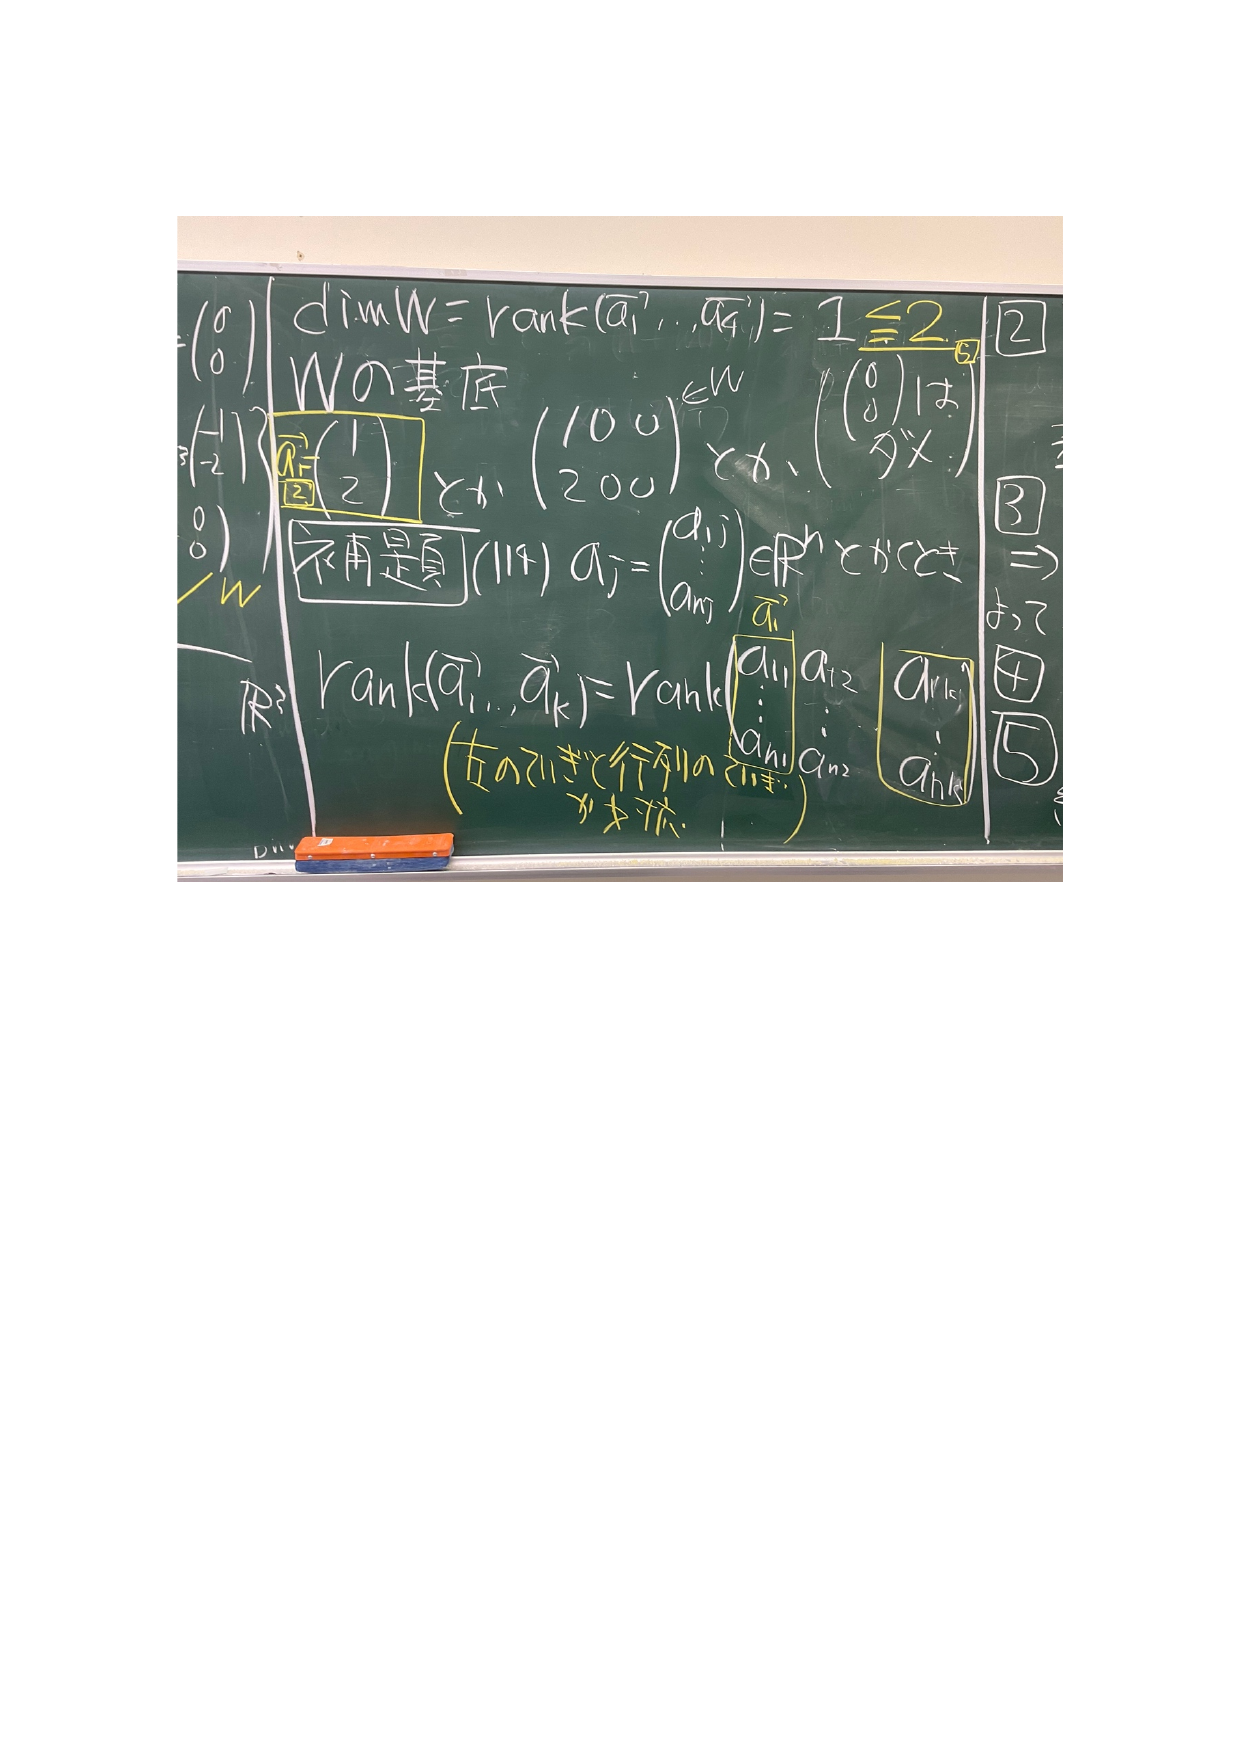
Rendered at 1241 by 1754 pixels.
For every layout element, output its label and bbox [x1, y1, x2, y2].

picture [177, 216, 1063, 882]
